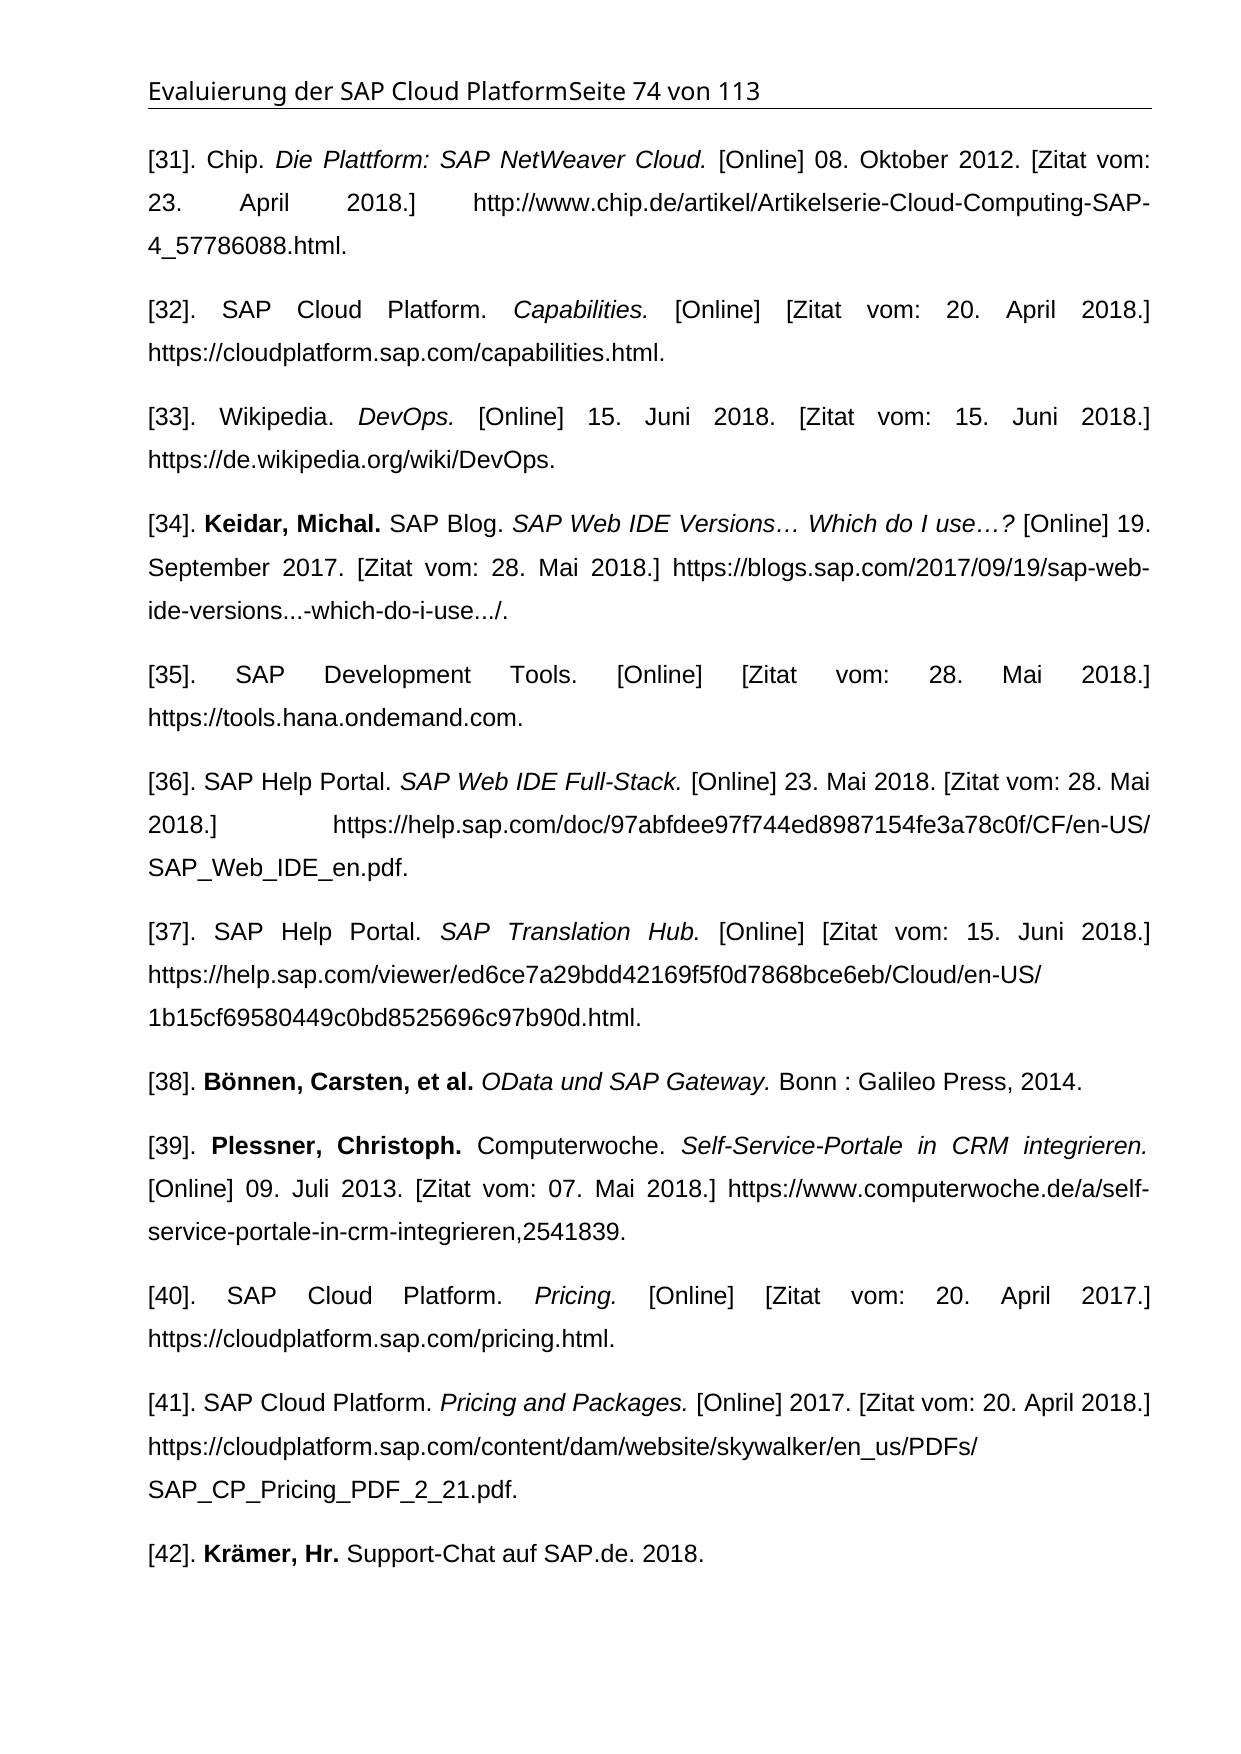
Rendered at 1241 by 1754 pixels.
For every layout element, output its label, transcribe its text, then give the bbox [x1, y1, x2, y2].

text [36]. SAP Help Portal. SAP Web IDE Full-Stack. [Online] 23. Mai 2018. [Zitat vom: 28. Mai 2018.] https://help.sap.com/doc/97abfdee97f744ed8987154fe3a78c0f/CF/en-US/SAP_Web_IDE_en.pdf. [148, 767, 1152, 882]
text [32]. SAP Cloud Platform. Capabilities. [Online] [Zitat vom: 20. April 2018.] https://cloudplatform.sap.com/capabilities.html. [148, 295, 1152, 367]
text [39]. Plessner, Christoph. Computerwoche. Self-Service-Portale in CRM integrieren. [Online] 09. Juli 2013. [Zitat vom: 07. Mai 2018.] https://www.computerwoche.de/a/self-service-portale-in-crm-integrieren,2541839. [148, 1131, 1152, 1246]
text [40]. SAP Cloud Platform. Pricing. [Online] [Zitat vom: 20. April 2017.] https://cloudplatform.sap.com/pricing.html. [148, 1281, 1152, 1353]
text [31]. Chip. Die Plattform: SAP NetWeaver Cloud. [Online] 08. Oktober 2012. [Zitat vom: 23. April 2018.] http://www.chip.de/artikel/Artikelserie-Cloud-Computing-SAP-4_57786088.html. [148, 145, 1152, 260]
text [37]. SAP Help Portal. SAP Translation Hub. [Online] [Zitat vom: 15. Juni 2018.] https://help.sap.com/viewer/ed6ce7a29bdd42169f5f0d7868bce6eb/Cloud/en-US/1b15cf69580449c0bd8525696c97b90d.html. [148, 917, 1152, 1032]
text [35]. SAP Development Tools. [Online] [Zitat vom: 28. Mai 2018.] https://tools.hana.ondemand.com. [148, 660, 1152, 732]
text [42]. Krämer, Hr. Support-Chat auf SAP.de. 2018. [148, 1539, 1152, 1567]
text [34]. Keidar, Michal. SAP Blog. SAP Web IDE Versions… Which do I use…? [Online] 19. September 2017. [Zitat vom: 28. Mai 2018.] https://blogs.sap.com/2017/09/19/sap-web-ide-versions...-which-do-i-use.../. [148, 509, 1152, 624]
text [41]. SAP Cloud Platform. Pricing and Packages. [Online] 2017. [Zitat vom: 20. April 2018.] https://cloudplatform.sap.com/content/dam/website/skywalker/en_us/PDFs/SAP_CP_Pricing_PDF_2_21.pdf. [148, 1388, 1152, 1503]
text [38]. Bönnen, Carsten, et al. OData und SAP Gateway. Bonn : Galileo Press, 2014. [148, 1067, 1152, 1096]
text [33]. Wikipedia. DevOps. [Online] 15. Juni 2018. [Zitat vom: 15. Juni 2018.] https://de.wikipedia.org/wiki/DevOps. [148, 402, 1152, 474]
